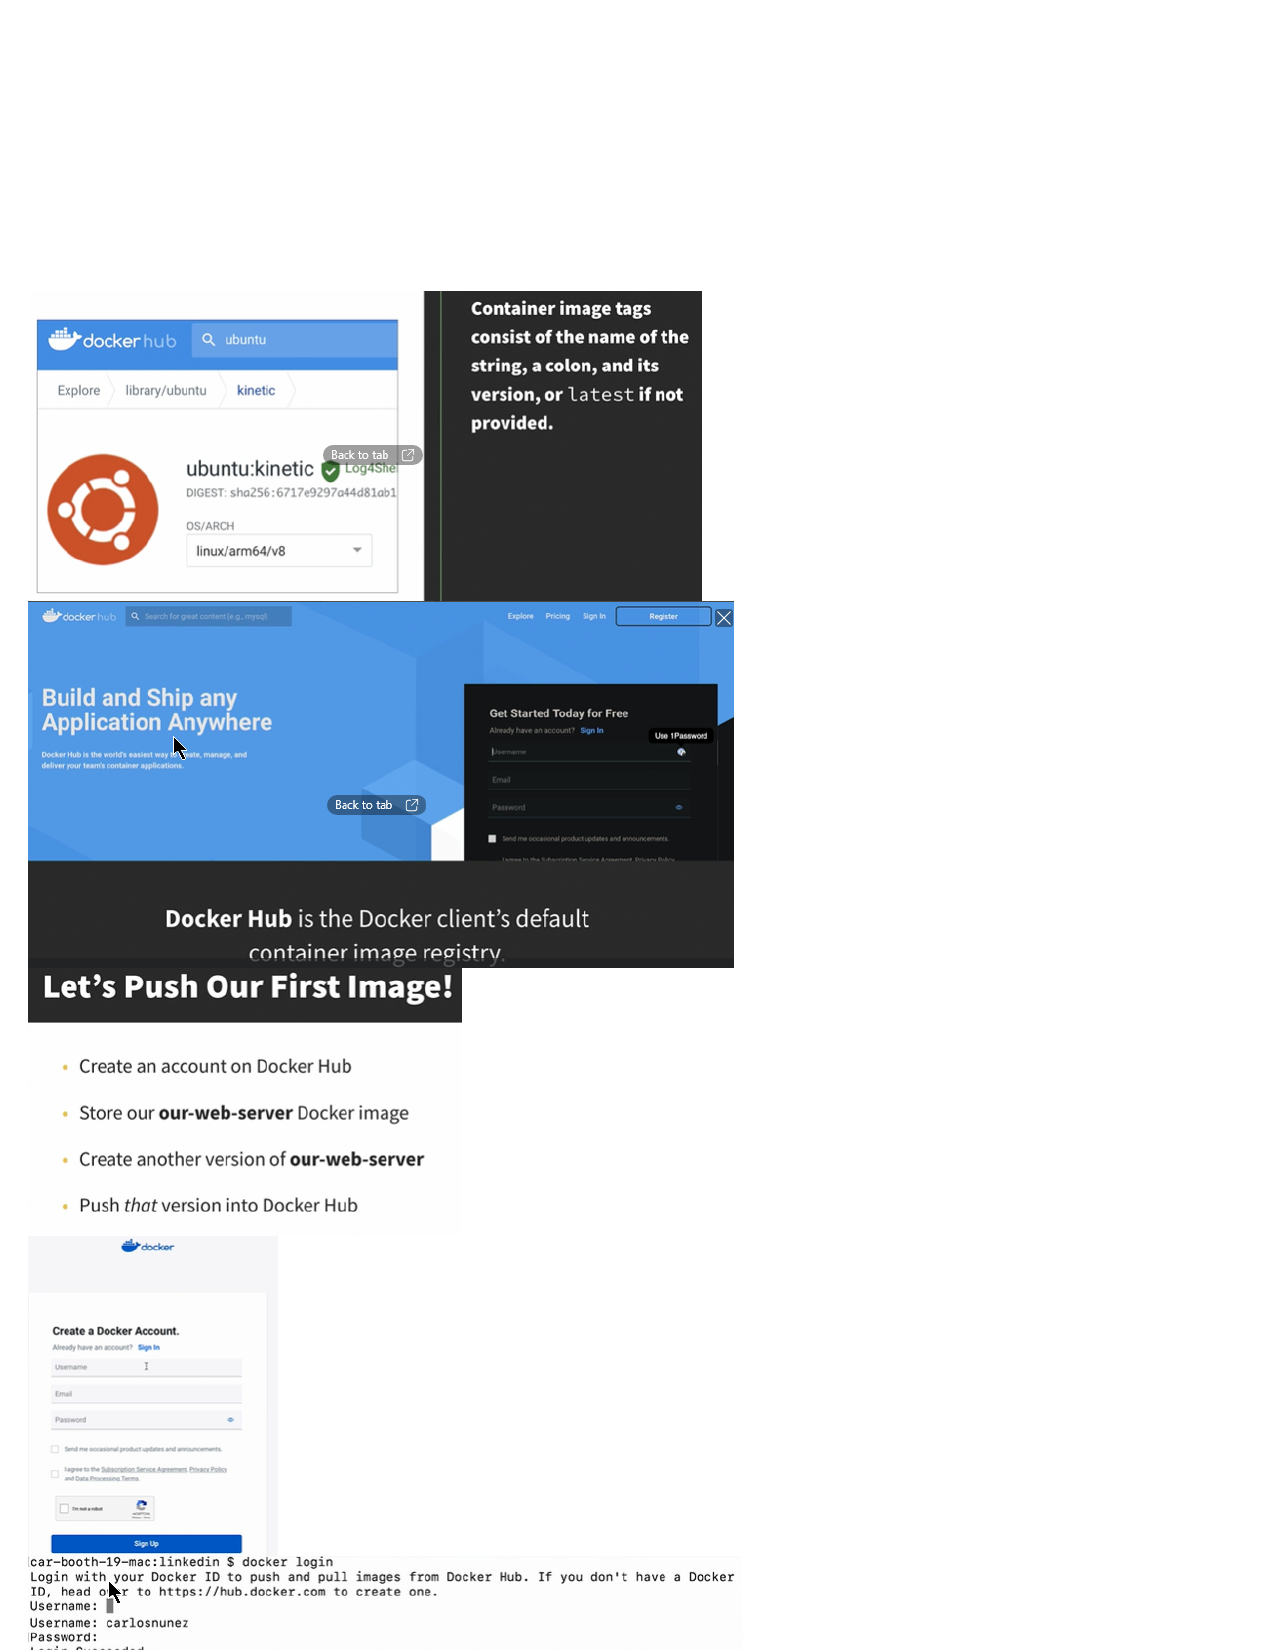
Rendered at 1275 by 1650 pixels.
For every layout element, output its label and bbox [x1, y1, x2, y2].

picture [28, 291, 743, 1650]
